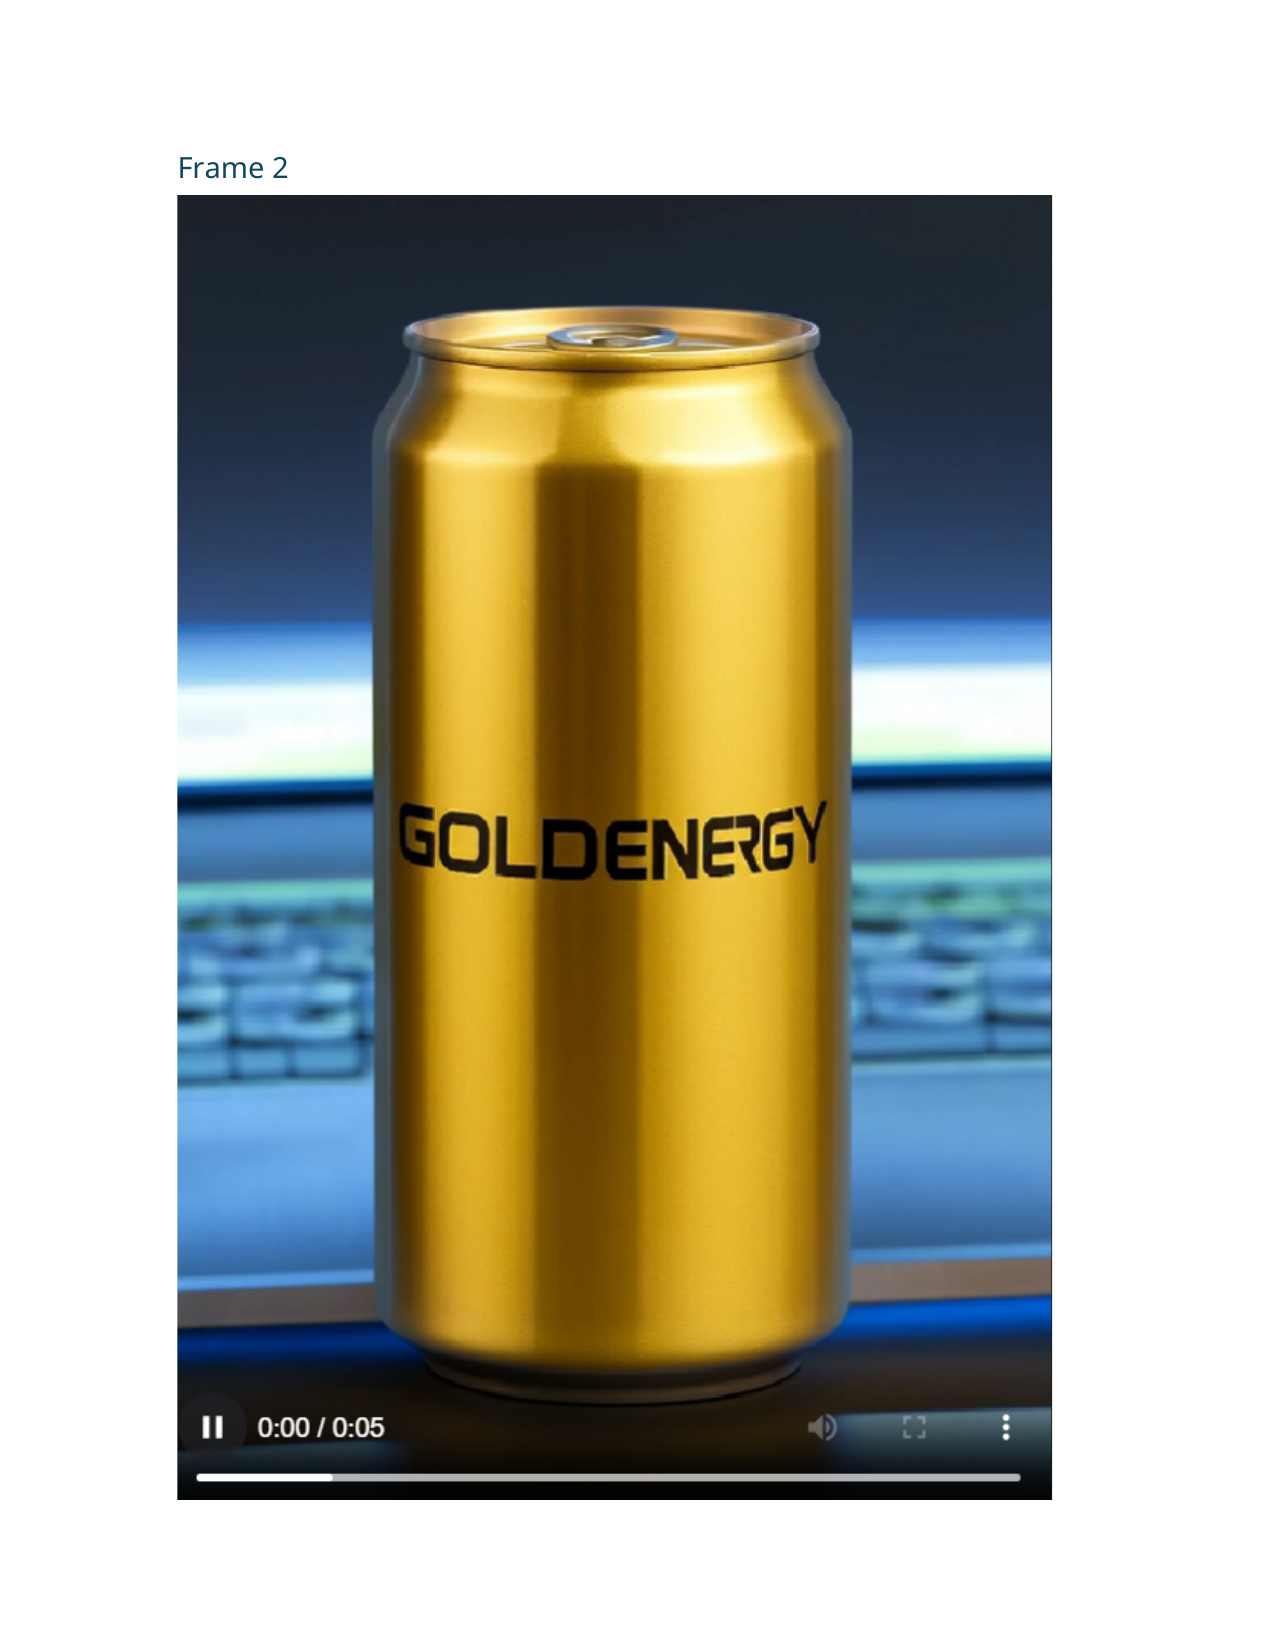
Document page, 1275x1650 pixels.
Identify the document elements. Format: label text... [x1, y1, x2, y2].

subtitle Frame 2 [177, 148, 1098, 187]
picture [177, 195, 1053, 1500]
